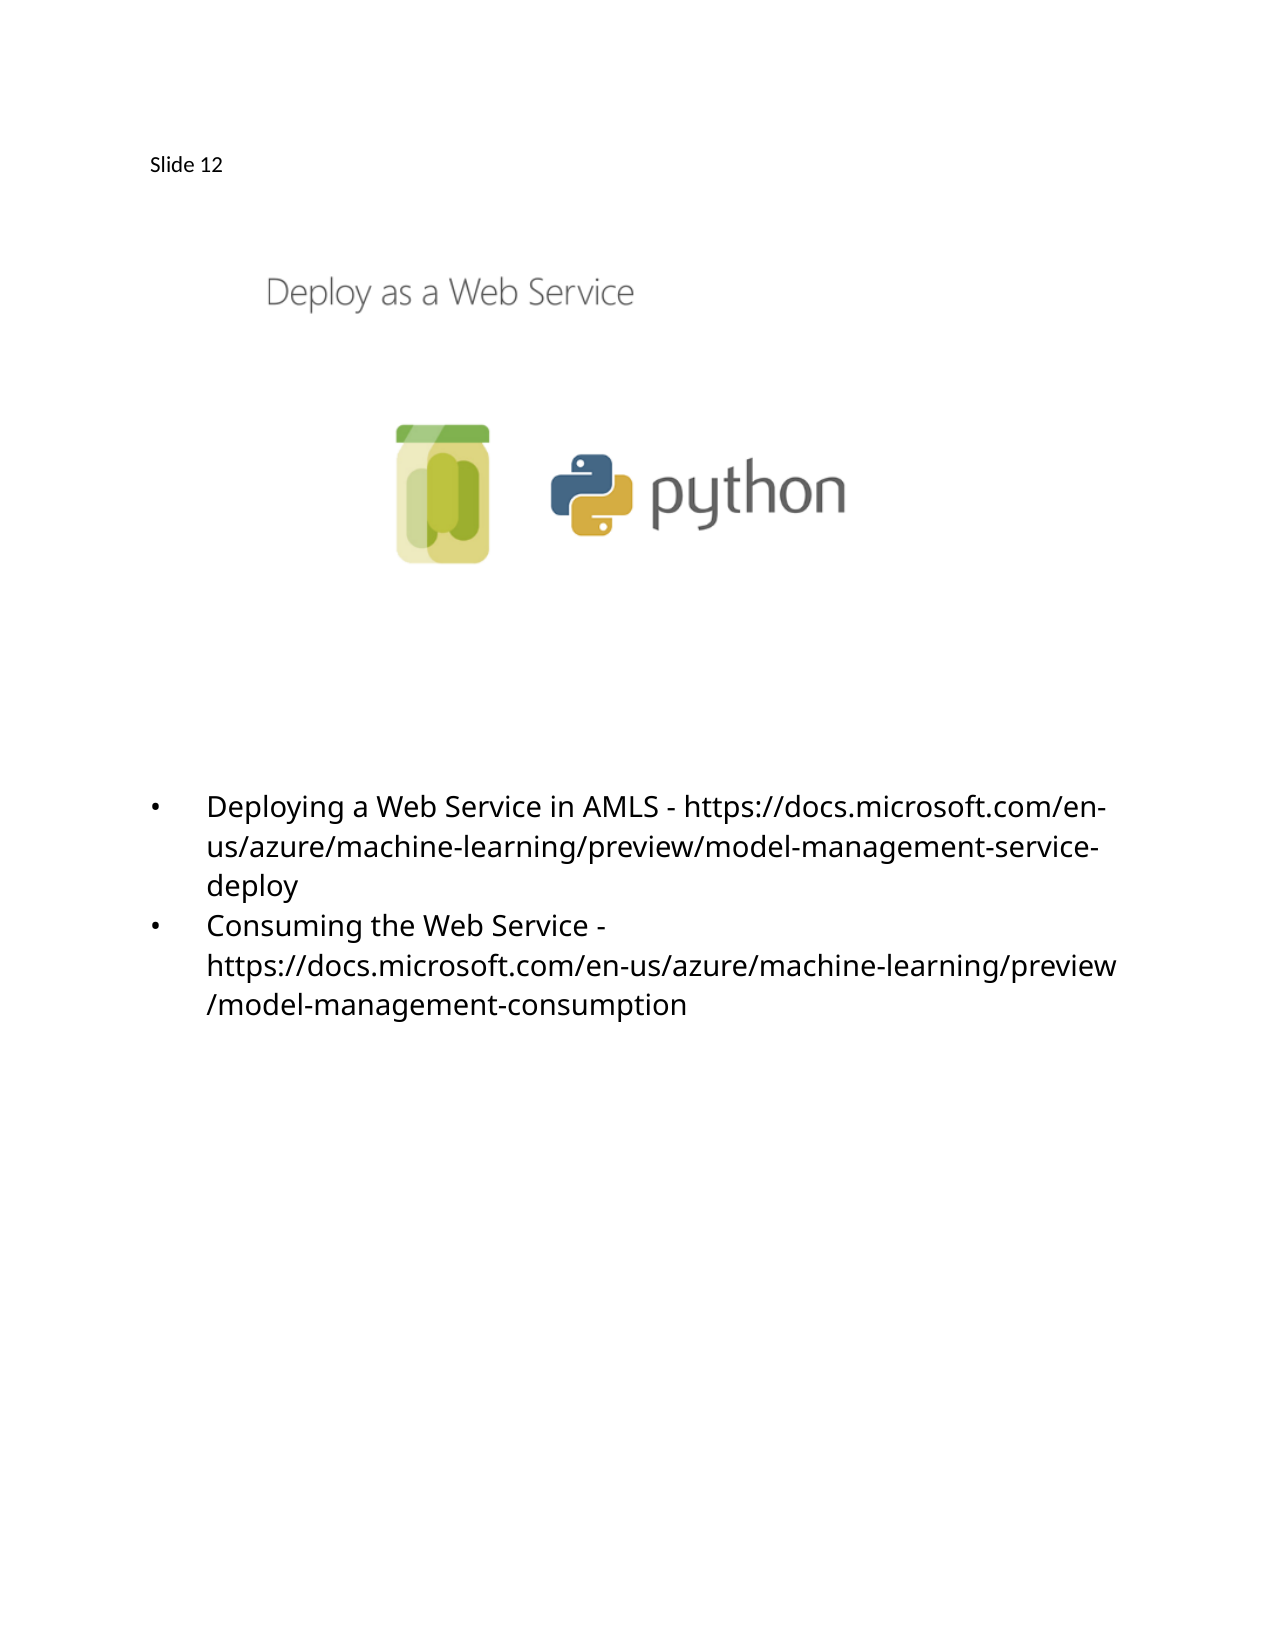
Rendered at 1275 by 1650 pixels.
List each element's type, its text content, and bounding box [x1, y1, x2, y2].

list Deploying a Web Service in AMLS - https://docs.microsoft.com/en-us/azure/machine-learning/preview/model-management-service-deploy [150, 786, 1125, 905]
list Consuming the Web Service - https://docs.microsoft.com/en-us/azure/machine-learning/preview/model-management-consumption [150, 905, 1125, 1024]
text Slide 12 [150, 150, 1125, 178]
